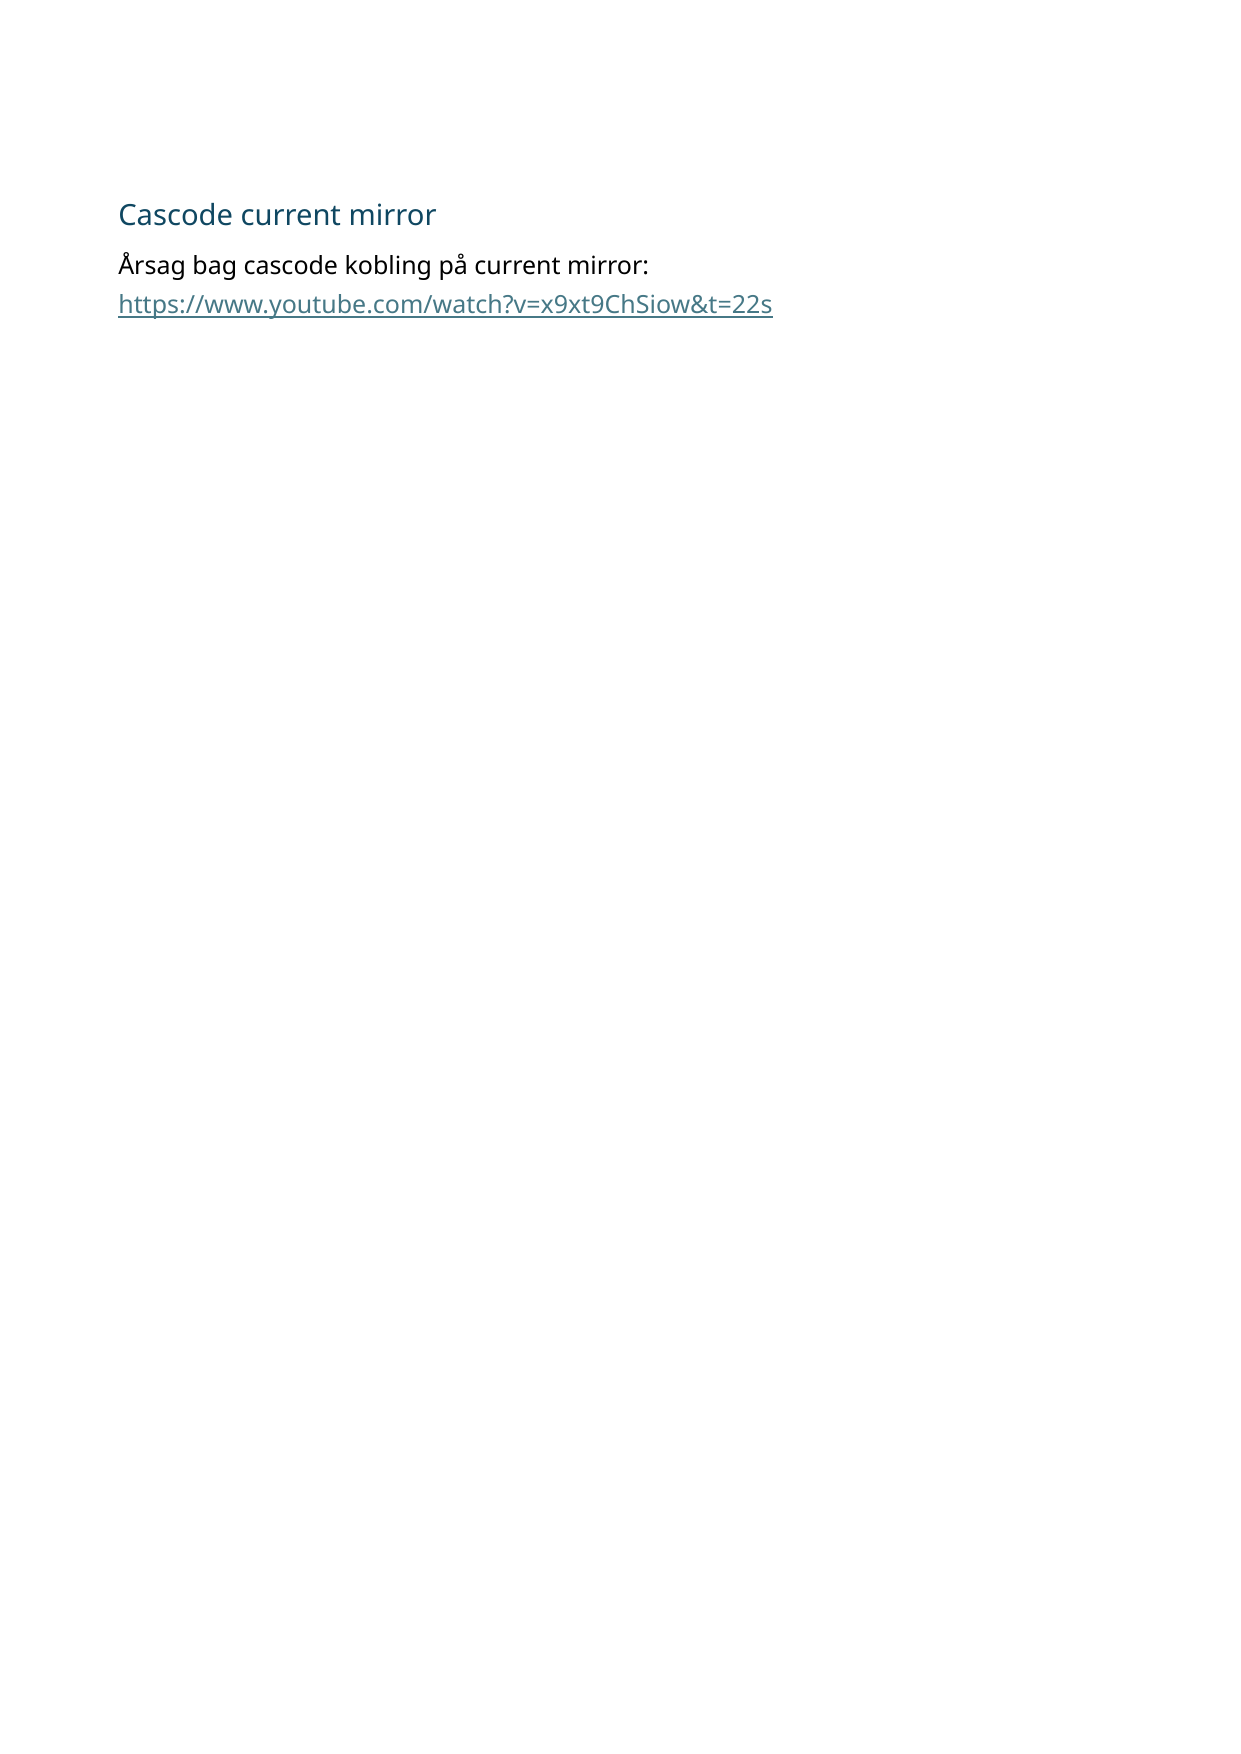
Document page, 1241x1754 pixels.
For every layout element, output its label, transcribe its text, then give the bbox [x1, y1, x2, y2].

text Årsag bag cascode kobling på current mirror: https://www.youtube.com/watch?v=x9xt9ChSiow&t=22s [118, 248, 1122, 321]
subtitle Cascode current mirror [118, 194, 1122, 233]
